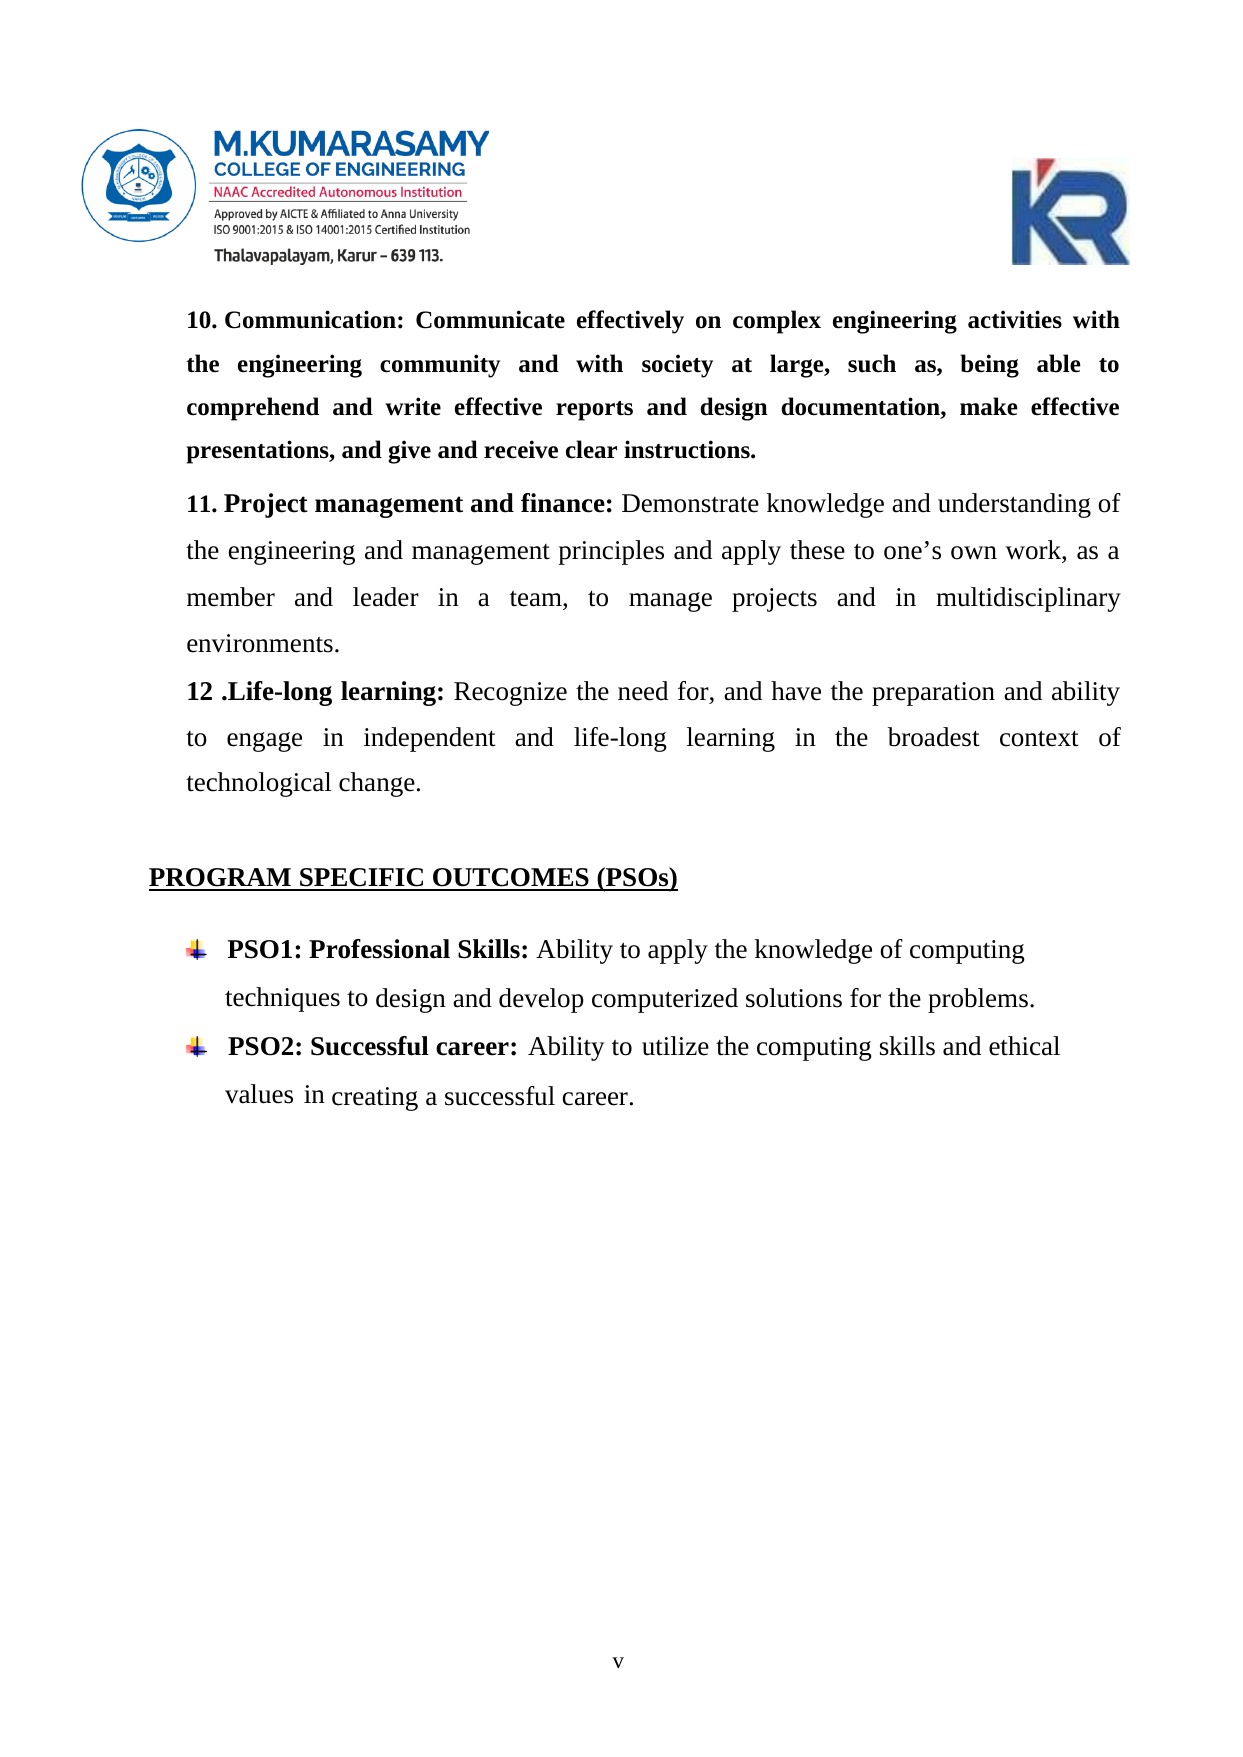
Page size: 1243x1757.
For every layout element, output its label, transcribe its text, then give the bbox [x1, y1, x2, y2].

text PROGRAM SPECIFIC OUTCOMES (PSOs) [149, 861, 1170, 893]
picture [1011, 158, 1130, 265]
picture [81, 129, 490, 265]
text PSO1: Professional Skills: Ability to apply the knowledge of computing techniques to design and develop computerized solutions for the problems. [186, 933, 1098, 1013]
text PSO2: Successful career: Ability to utilize the computing skills and ethical values in creating a successful career. [186, 1030, 1098, 1111]
text 12 .Life-long learning: Recognize the need for, and have the preparation and ability to engage in independent and life-long learning in the broadest context of technological change. [186, 675, 1121, 797]
text 11. Project management and finance: Demonstrate knowledge and understanding of the engineering and management principles and apply these to one’s own work, as a member and leader in a team, to manage projects and in multidisciplinary environments. [186, 487, 1121, 659]
text 10. Communication: Communicate effectively on complex engineering activities with the engineering community and with society at large, such as, being able to comprehend and write effective reports and design documentation, make effective presentations, and give and receive clear instructions. [186, 306, 1121, 464]
picture [185, 939, 207, 960]
picture [185, 1036, 207, 1057]
